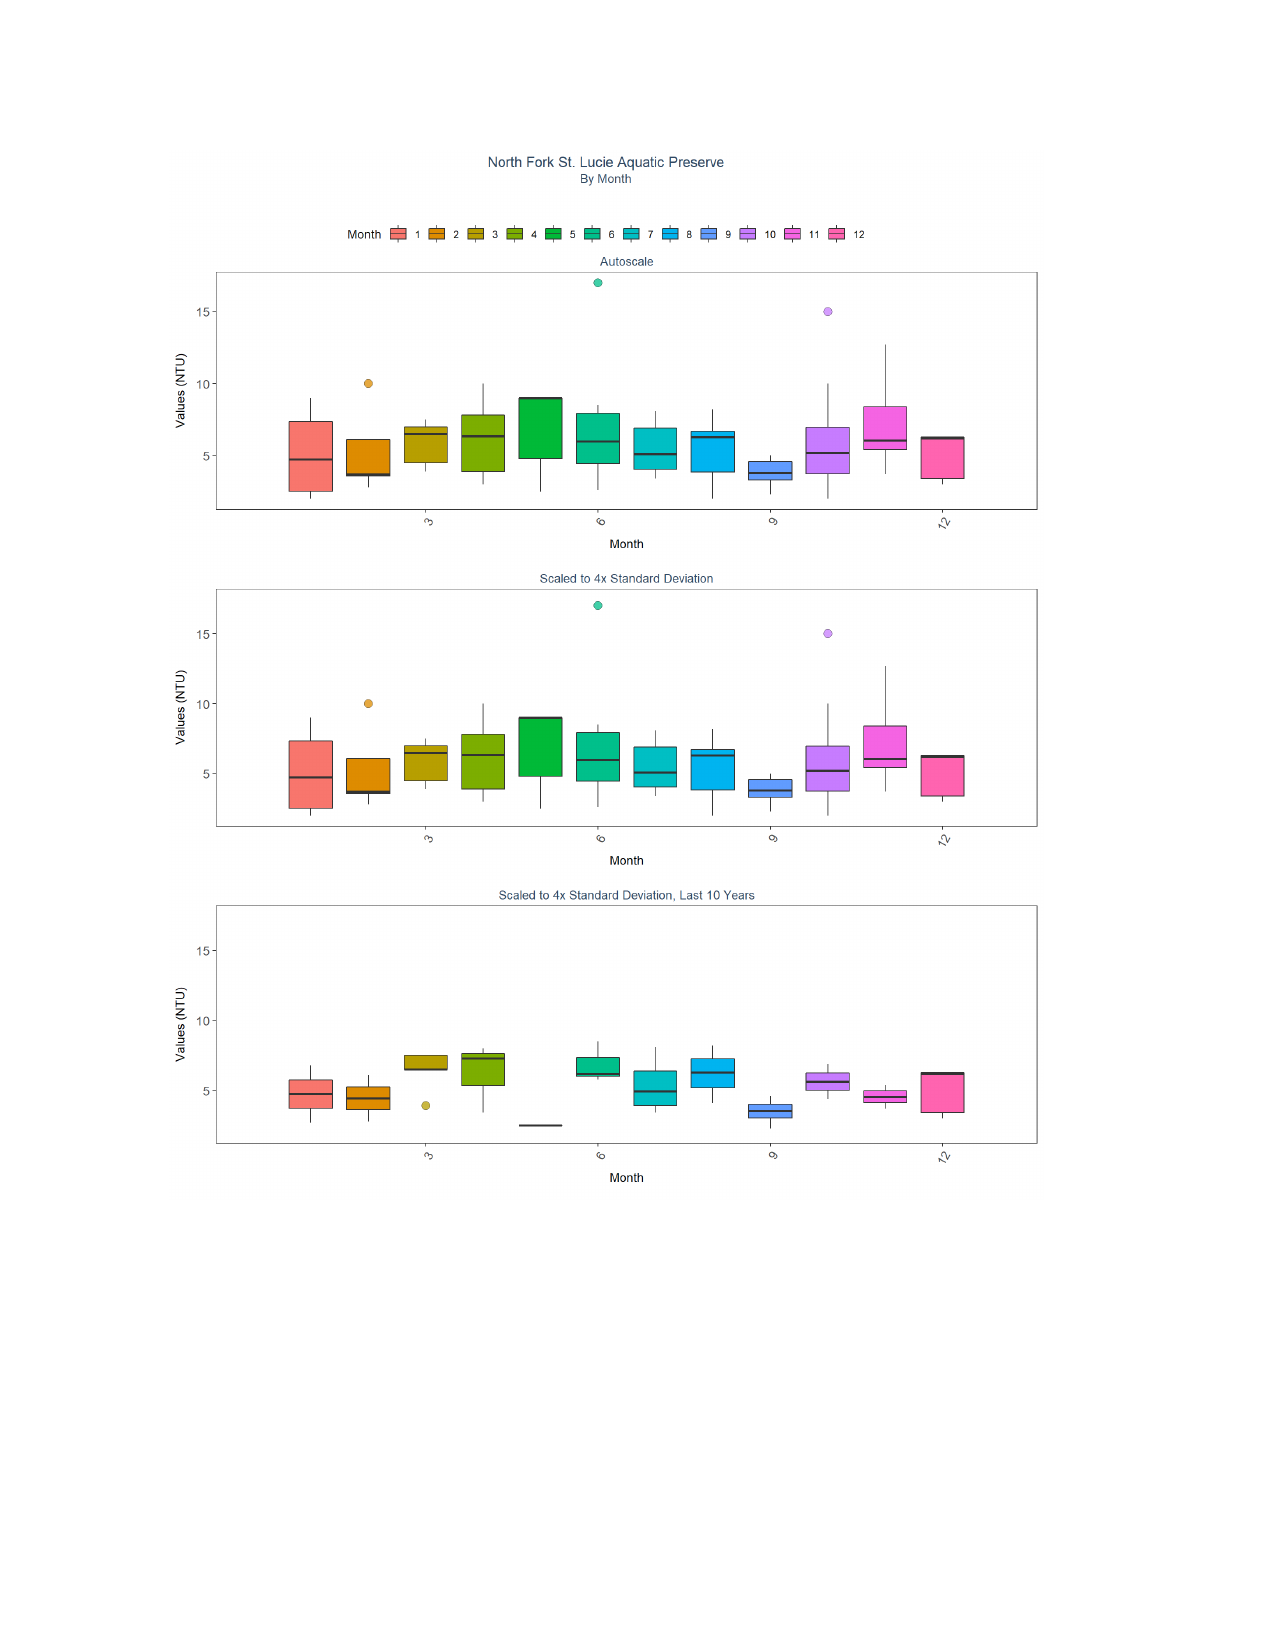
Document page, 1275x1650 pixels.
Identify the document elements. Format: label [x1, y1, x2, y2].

picture [168, 150, 1044, 1200]
